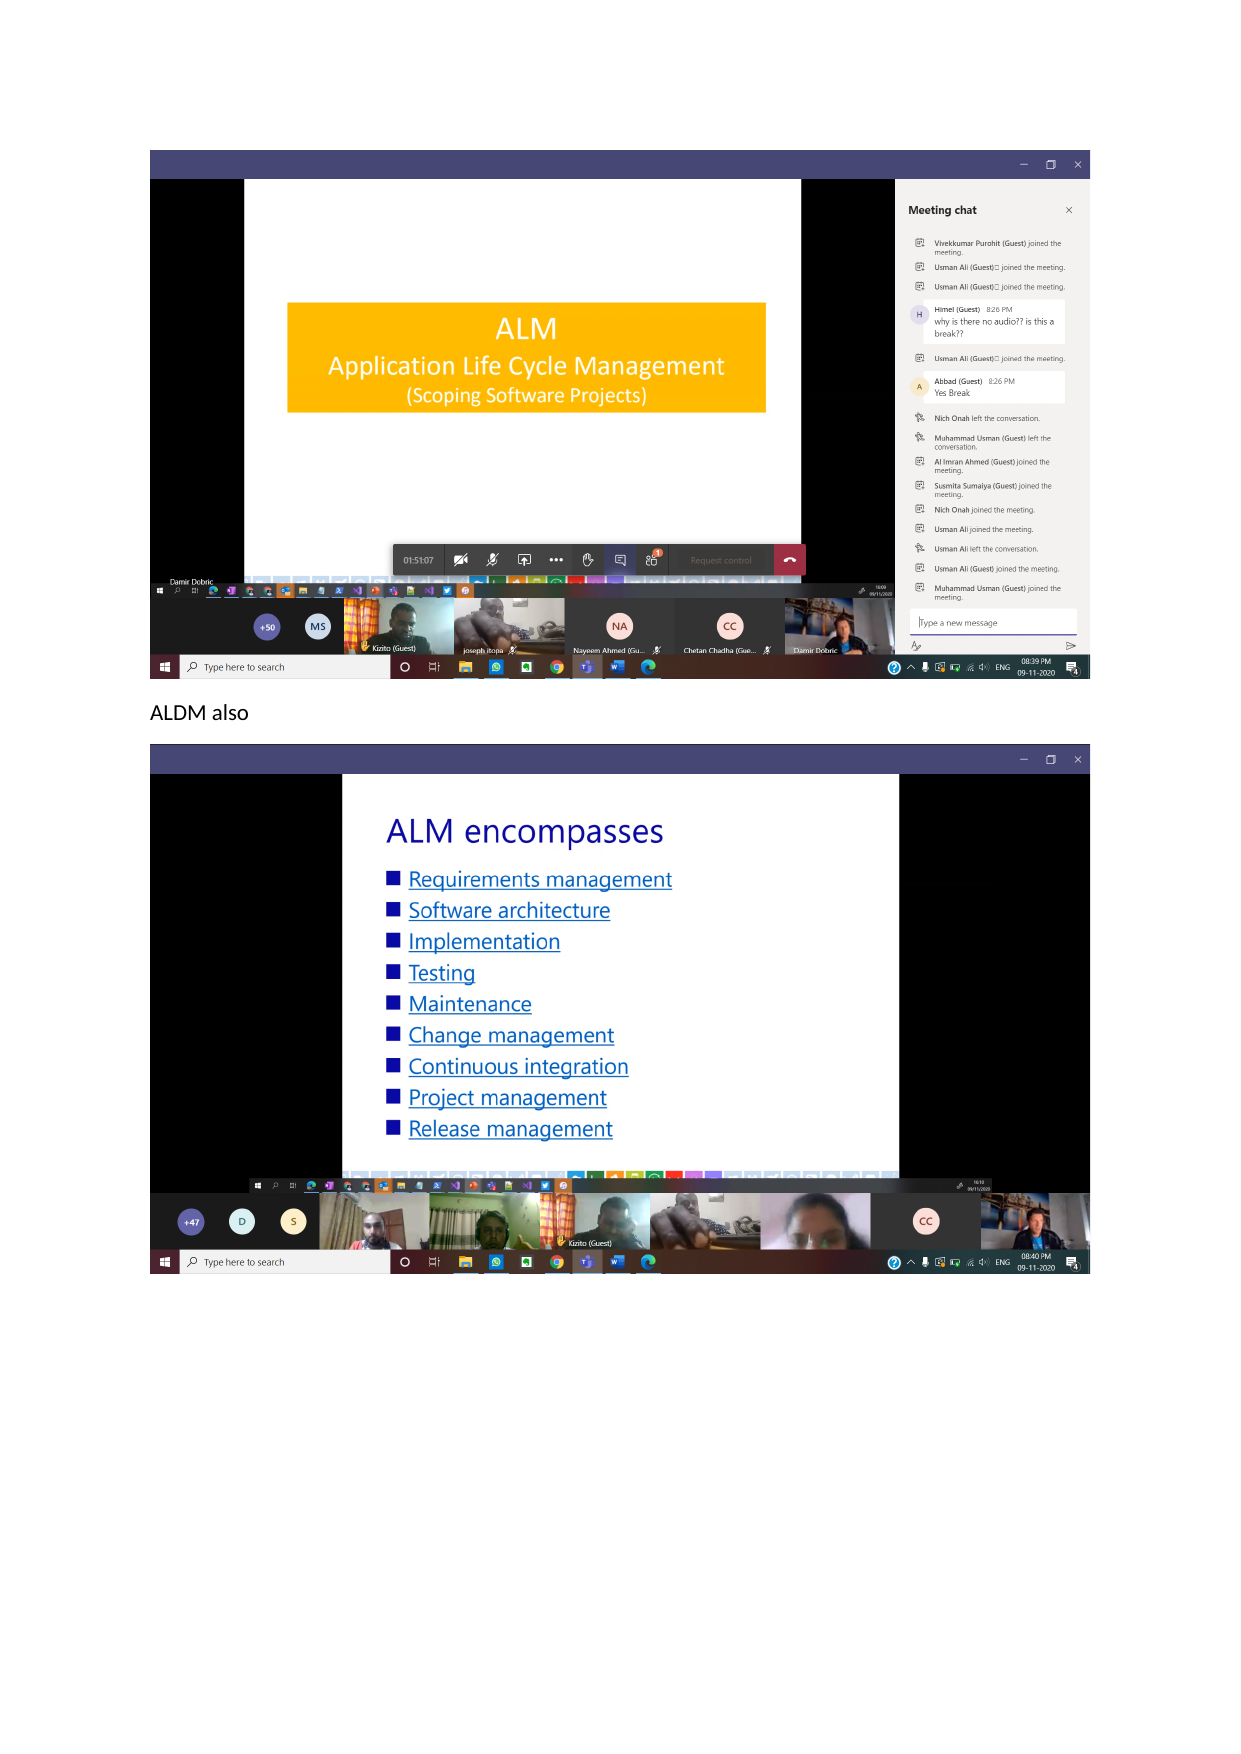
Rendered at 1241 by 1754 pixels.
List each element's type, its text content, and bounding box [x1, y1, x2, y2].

picture [150, 150, 1091, 679]
picture [150, 744, 1091, 1274]
text ALDM also [150, 698, 1090, 726]
